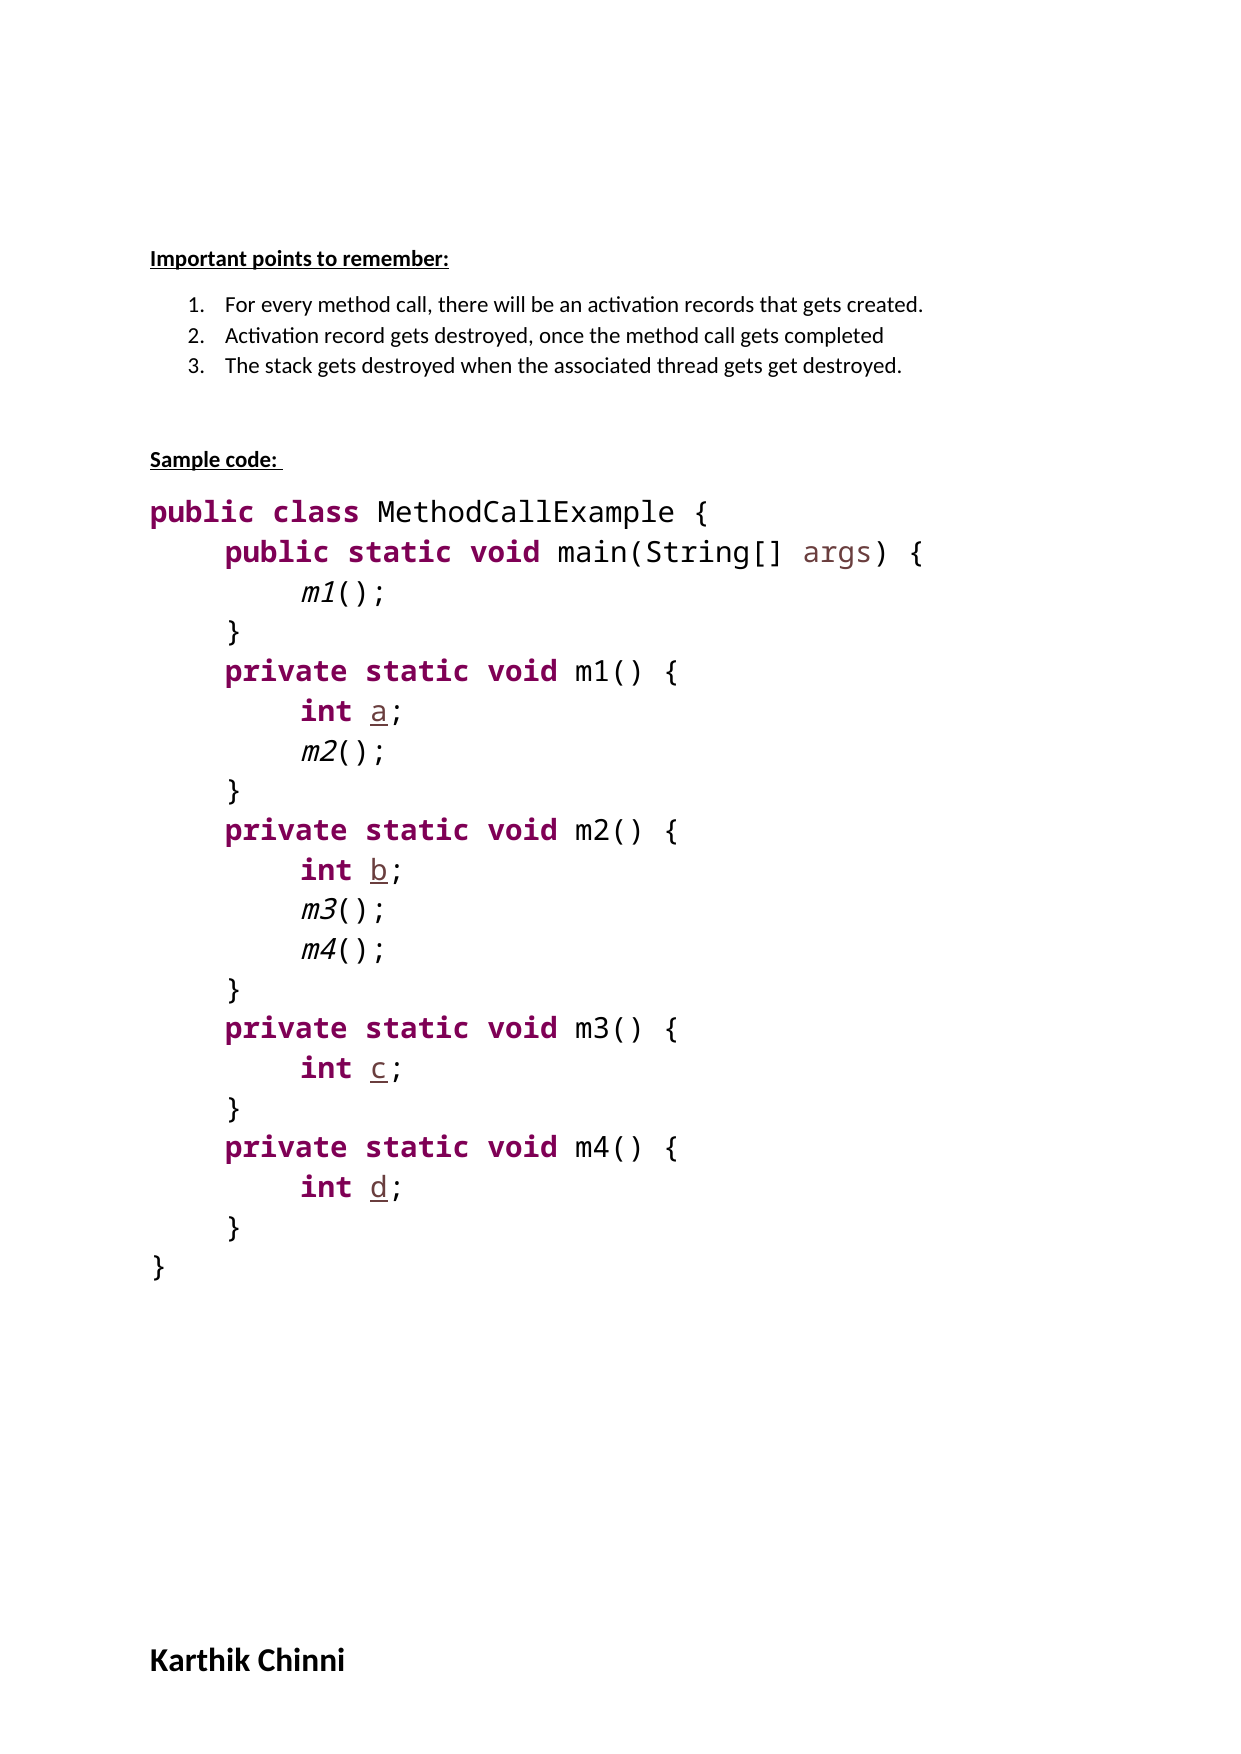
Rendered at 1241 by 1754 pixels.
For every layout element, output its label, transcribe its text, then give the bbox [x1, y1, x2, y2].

text private static void m2() { [150, 809, 1090, 849]
text int a; [150, 690, 1090, 730]
text m1(); [150, 571, 1090, 611]
text private static void m1() { [150, 650, 1090, 690]
text m4(); [150, 928, 1090, 968]
text Important points to remember: [150, 244, 1090, 272]
list For every method call, there will be an activation records that gets created. [187, 291, 1090, 319]
text public class MethodCallExample { [150, 492, 1090, 531]
text int b; [150, 849, 1090, 888]
text } [150, 611, 1090, 650]
text } [150, 1087, 1090, 1127]
text Sample code: [150, 445, 1090, 473]
text } [150, 968, 1090, 1008]
text m2(); [150, 730, 1090, 769]
text m3(); [150, 888, 1090, 928]
list The stack gets destroyed when the associated thread gets get destroyed. [187, 351, 1090, 379]
text int d; [150, 1166, 1090, 1206]
text int c; [150, 1047, 1090, 1087]
text } [150, 769, 1090, 809]
text } [150, 1206, 1090, 1246]
text private static void m4() { [150, 1127, 1090, 1166]
text private static void m3() { [150, 1008, 1090, 1047]
text } [150, 1246, 1090, 1285]
text public static void main(String[] args) { [150, 531, 1090, 571]
list Activation record gets destroyed, once the method call gets completed [187, 321, 1090, 349]
